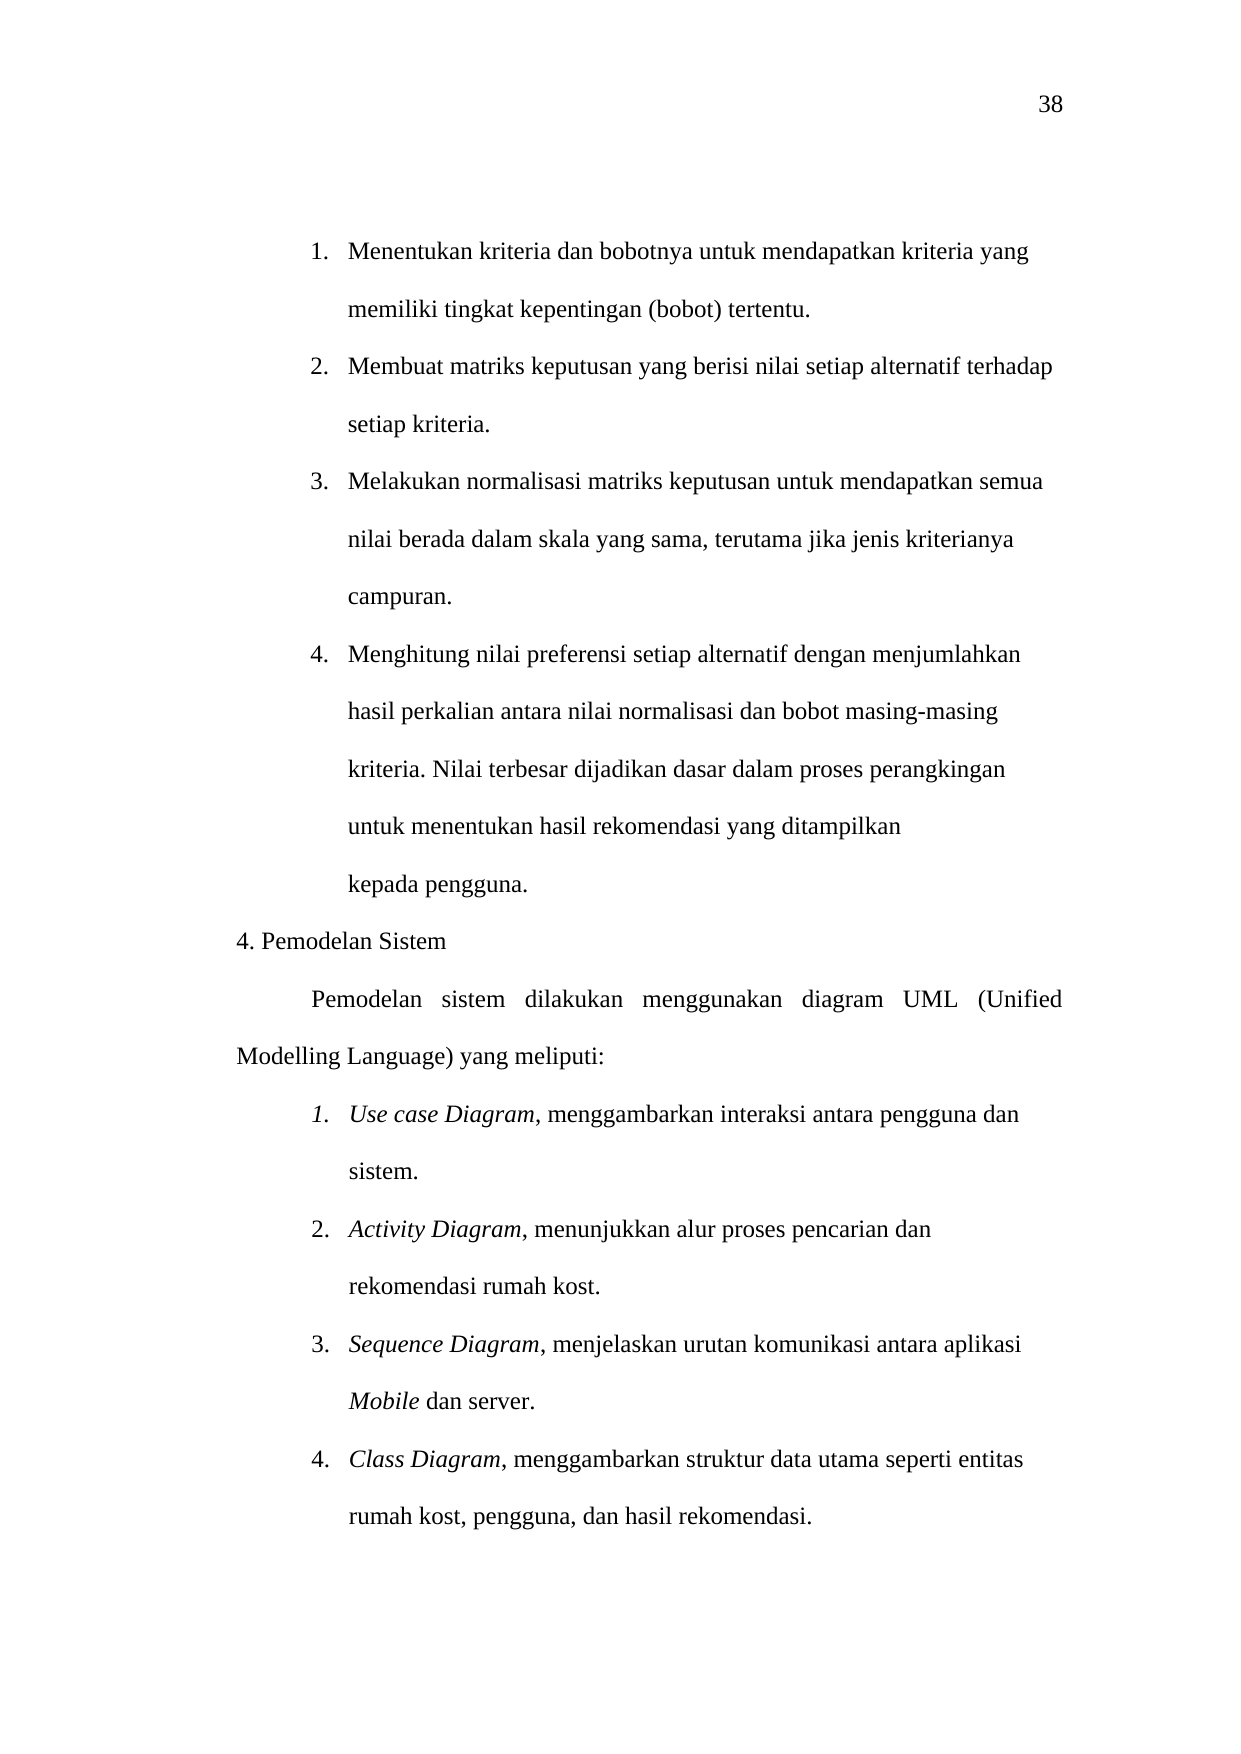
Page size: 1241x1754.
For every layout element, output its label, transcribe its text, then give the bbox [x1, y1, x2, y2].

list Menghitung nilai preferensi setiap alternatif dengan menjumlahkan hasil perkalian antara nilai normalisasi dan bobot masing-masing kriteria. Nilai terbesar dijadikan dasar dalam proses perangkingan untuk menentukan hasil rekomendasi yang ditampilkan kepada pengguna. [310, 639, 1063, 897]
list Sequence Diagram, menjelaskan urutan komunikasi antara aplikasi Mobile dan server. [311, 1329, 1063, 1415]
list Membuat matriks keputusan yang berisi nilai setiap alternatif terhadap setiap kriteria. [310, 351, 1063, 437]
text 4. Pemodelan Sistem [236, 926, 1063, 955]
list Menentukan kriteria dan bobotnya untuk mendapatkan kriteria yang memiliki tingkat kepentingan (bobot) tertentu. [310, 236, 1063, 322]
list Melakukan normalisasi matriks keputusan untuk mendapatkan semua nilai berada dalam skala yang sama, terutama jika jenis kriterianya campuran. [310, 466, 1063, 610]
list Use case Diagram, menggambarkan interaksi antara pengguna dan sistem. [311, 1099, 1063, 1185]
list Class Diagram, menggambarkan struktur data utama seperti entitas rumah kost, pengguna, dan hasil rekomendasi. [311, 1444, 1063, 1530]
list Activity Diagram, menunjukkan alur proses pencarian dan rekomendasi rumah kost. [311, 1214, 1063, 1300]
text Pemodelan sistem dilakukan menggunakan diagram UML (Unified Modelling Language) yang meliputi: [236, 984, 1063, 1070]
